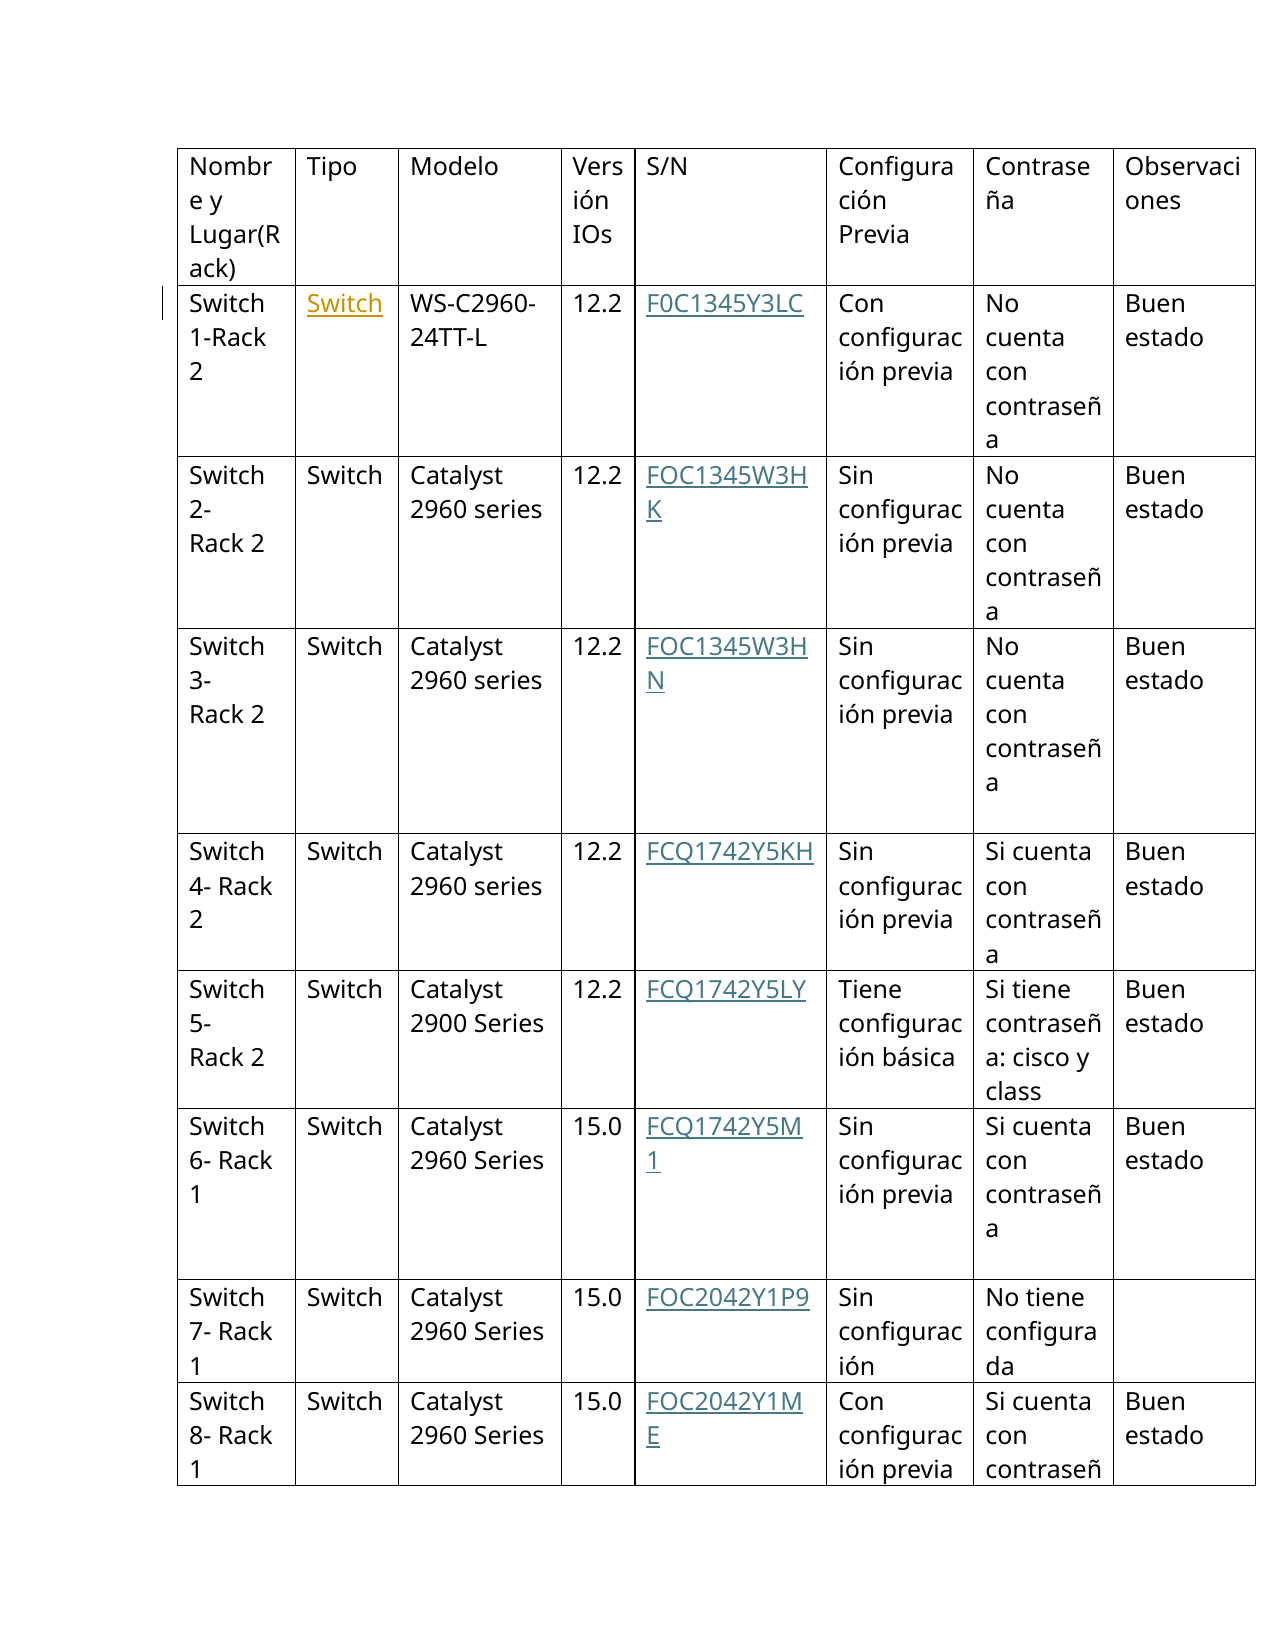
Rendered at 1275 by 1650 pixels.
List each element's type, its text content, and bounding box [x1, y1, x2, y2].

table_cell Buen estado [1114, 629, 1255, 833]
table_cell Switch [296, 457, 398, 628]
table_cell Si cuenta con contraseña [974, 1109, 1113, 1279]
table_cell Catalyst 2960 series [399, 629, 561, 833]
table_header Contraseña [974, 149, 1113, 285]
table_cell Switch 1-Rack 2 [178, 286, 295, 456]
table_cell Switch [296, 834, 398, 970]
table_cell Sin configuración previa [827, 834, 973, 970]
table_cell 12.2 [562, 457, 634, 628]
table_cell 15.0 [562, 1109, 634, 1279]
table_cell Buen estado [1114, 834, 1255, 970]
table_cell Switch 3- Rack 2 [178, 629, 295, 833]
table_cell Buen estado [1114, 971, 1255, 1108]
table_cell Catalyst 2960 series [399, 834, 561, 970]
table_cell Switch [296, 629, 398, 833]
table_cell Sin configuración previa [827, 1109, 973, 1279]
table_cell Si tiene contraseña: cisco y class [974, 971, 1113, 1108]
table_cell FCQ1742Y5M1 [636, 1109, 826, 1279]
table_cell 12.2 [562, 834, 634, 970]
table_cell 15.0 [562, 1280, 634, 1382]
table_cell No tiene configurada [974, 1280, 1113, 1382]
table_cell Switch [296, 1280, 398, 1382]
table_cell FCQ1742Y5LY [636, 971, 826, 1108]
table_cell No cuenta con contraseña [974, 457, 1113, 628]
table_cell Con configuración previa [827, 286, 973, 456]
table_cell FCQ1742Y5KH [636, 834, 826, 970]
table_cell Sin configuración previa [827, 457, 973, 628]
table_cell [296, 286, 398, 456]
table_cell FOC1345W3HN [636, 629, 826, 833]
table_header Observaciones [1114, 149, 1255, 285]
table_cell Buen estado [1114, 286, 1255, 456]
table_cell Catalyst 2900 Series [399, 971, 561, 1108]
table_cell Catalyst 2960 Series [399, 1109, 561, 1279]
table_cell Buen estado [1114, 1383, 1255, 1485]
table_cell F0C1345Y3LC [636, 286, 826, 456]
table_cell Switch 4- Rack 2 [178, 834, 295, 970]
table_cell Buen estado [1114, 457, 1255, 628]
table_header Modelo [399, 149, 561, 285]
table_cell Buen estado [1114, 1109, 1255, 1279]
table_cell Switch 8- Rack 1 [178, 1383, 295, 1485]
table_cell 12.2 [562, 629, 634, 833]
table_cell FOC1345W3HK [636, 457, 826, 628]
table_cell FOC2042Y1P9 [636, 1280, 826, 1382]
table_cell Switch 5- Rack 2 [178, 971, 295, 1108]
table_cell FOC2042Y1ME [636, 1383, 826, 1485]
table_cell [827, 1383, 973, 1485]
table_cell 12.2 [562, 286, 634, 456]
table_cell Catalyst 2960 series [399, 457, 561, 628]
table_header Configuración Previa [827, 149, 973, 285]
table_cell No cuenta con contraseña [974, 629, 1113, 833]
table_cell Switch [296, 971, 398, 1108]
table_cell Switch [296, 1109, 398, 1279]
table_cell Switch [296, 1383, 398, 1485]
table_cell 12.2 [562, 971, 634, 1108]
table_cell Sin configuración previa [827, 629, 973, 833]
table_cell 15.0 [562, 1383, 634, 1485]
table_cell WS-C2960-24TT-L [399, 286, 561, 456]
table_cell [974, 1383, 1113, 1485]
table_header Tipo [296, 149, 398, 285]
table_cell Switch 6- Rack 1 [178, 1109, 295, 1279]
table_cell Sin configuración [827, 1280, 973, 1382]
table_cell [1114, 1280, 1255, 1382]
table_cell Switch 2- Rack 2 [178, 457, 295, 628]
table_cell Si cuenta con contraseña [974, 834, 1113, 970]
table_header Nombre y Lugar(Rack) [178, 149, 295, 285]
table_cell Tiene configuración básica [827, 971, 973, 1108]
table_cell Catalyst 2960 Series [399, 1280, 561, 1382]
table_header Versión IOs [562, 149, 634, 285]
table_cell No cuenta con contraseña [974, 286, 1113, 456]
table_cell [399, 1383, 561, 1485]
table_cell Switch 7- Rack 1 [178, 1280, 295, 1382]
table_header S/N [636, 149, 826, 285]
